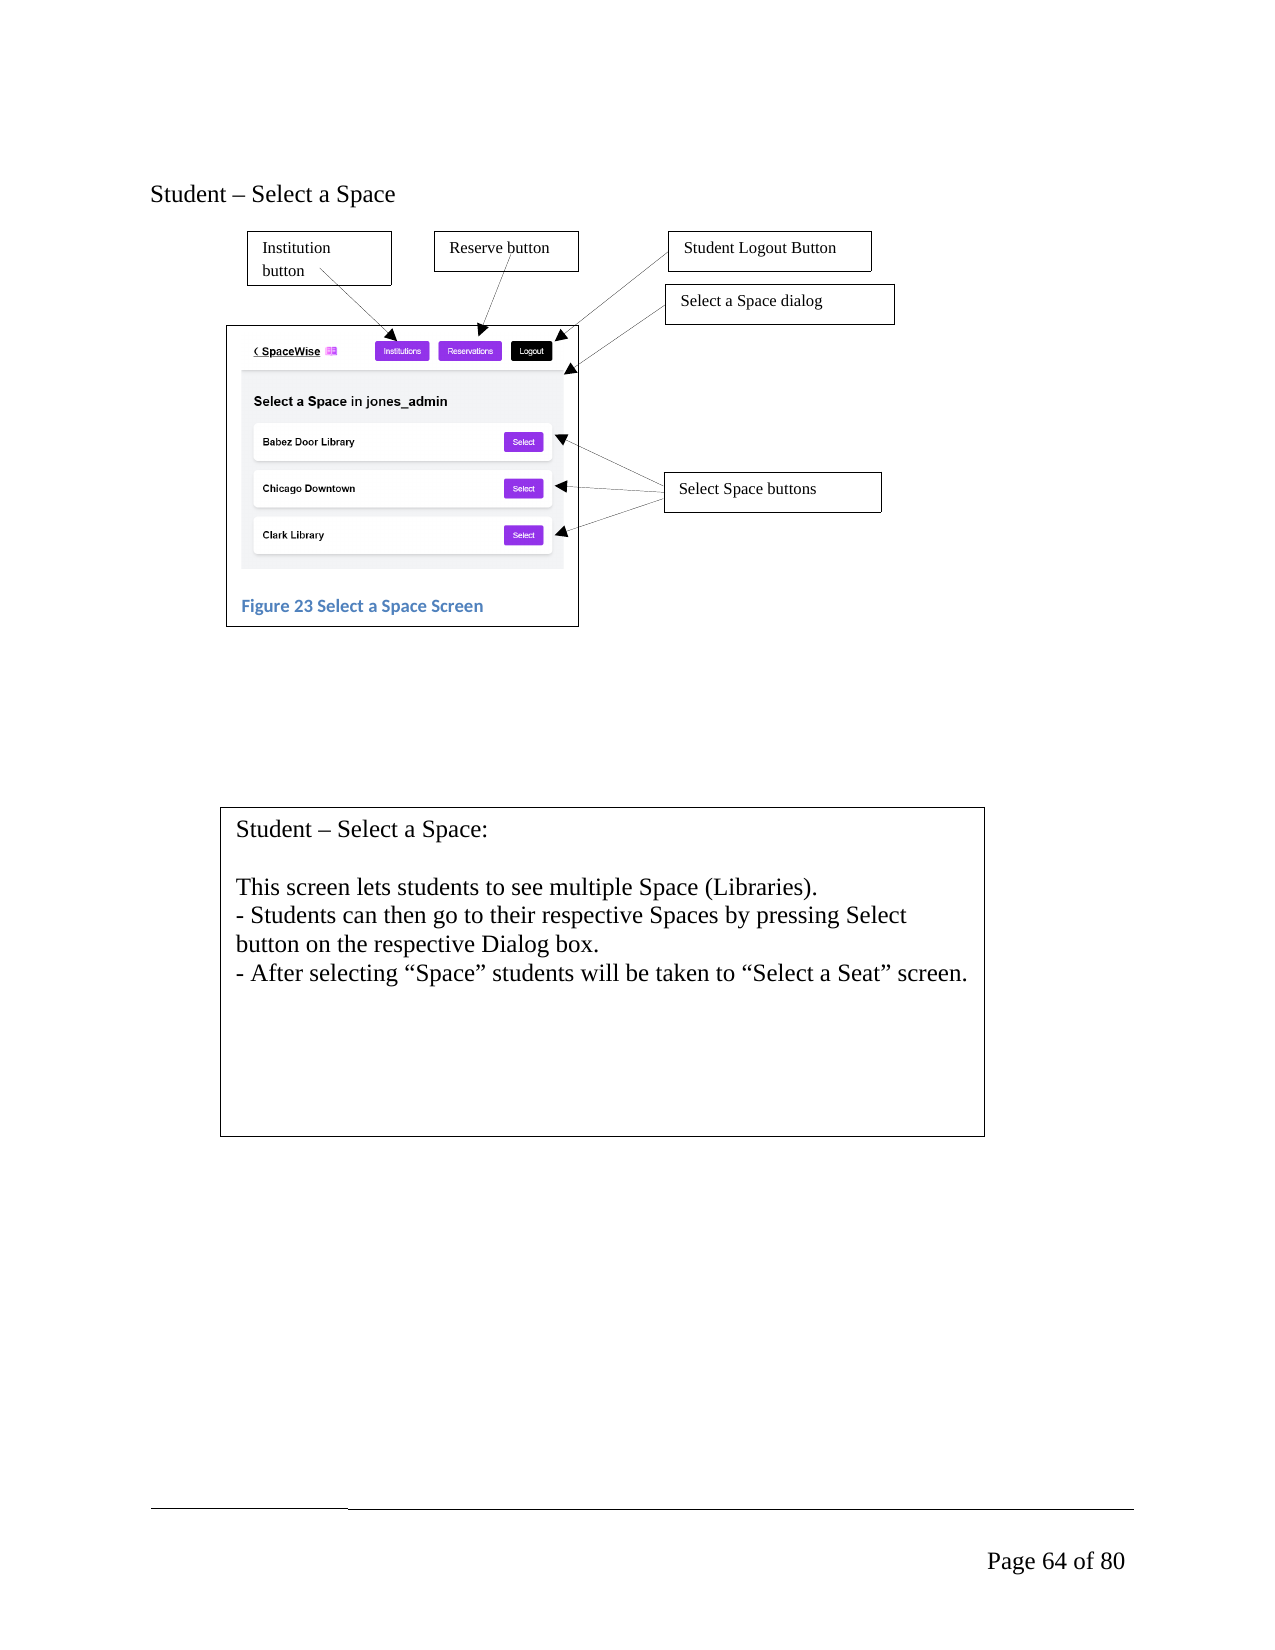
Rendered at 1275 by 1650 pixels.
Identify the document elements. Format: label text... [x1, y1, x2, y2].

picture [241, 332, 564, 569]
text Student – Select a Space [150, 179, 1125, 208]
